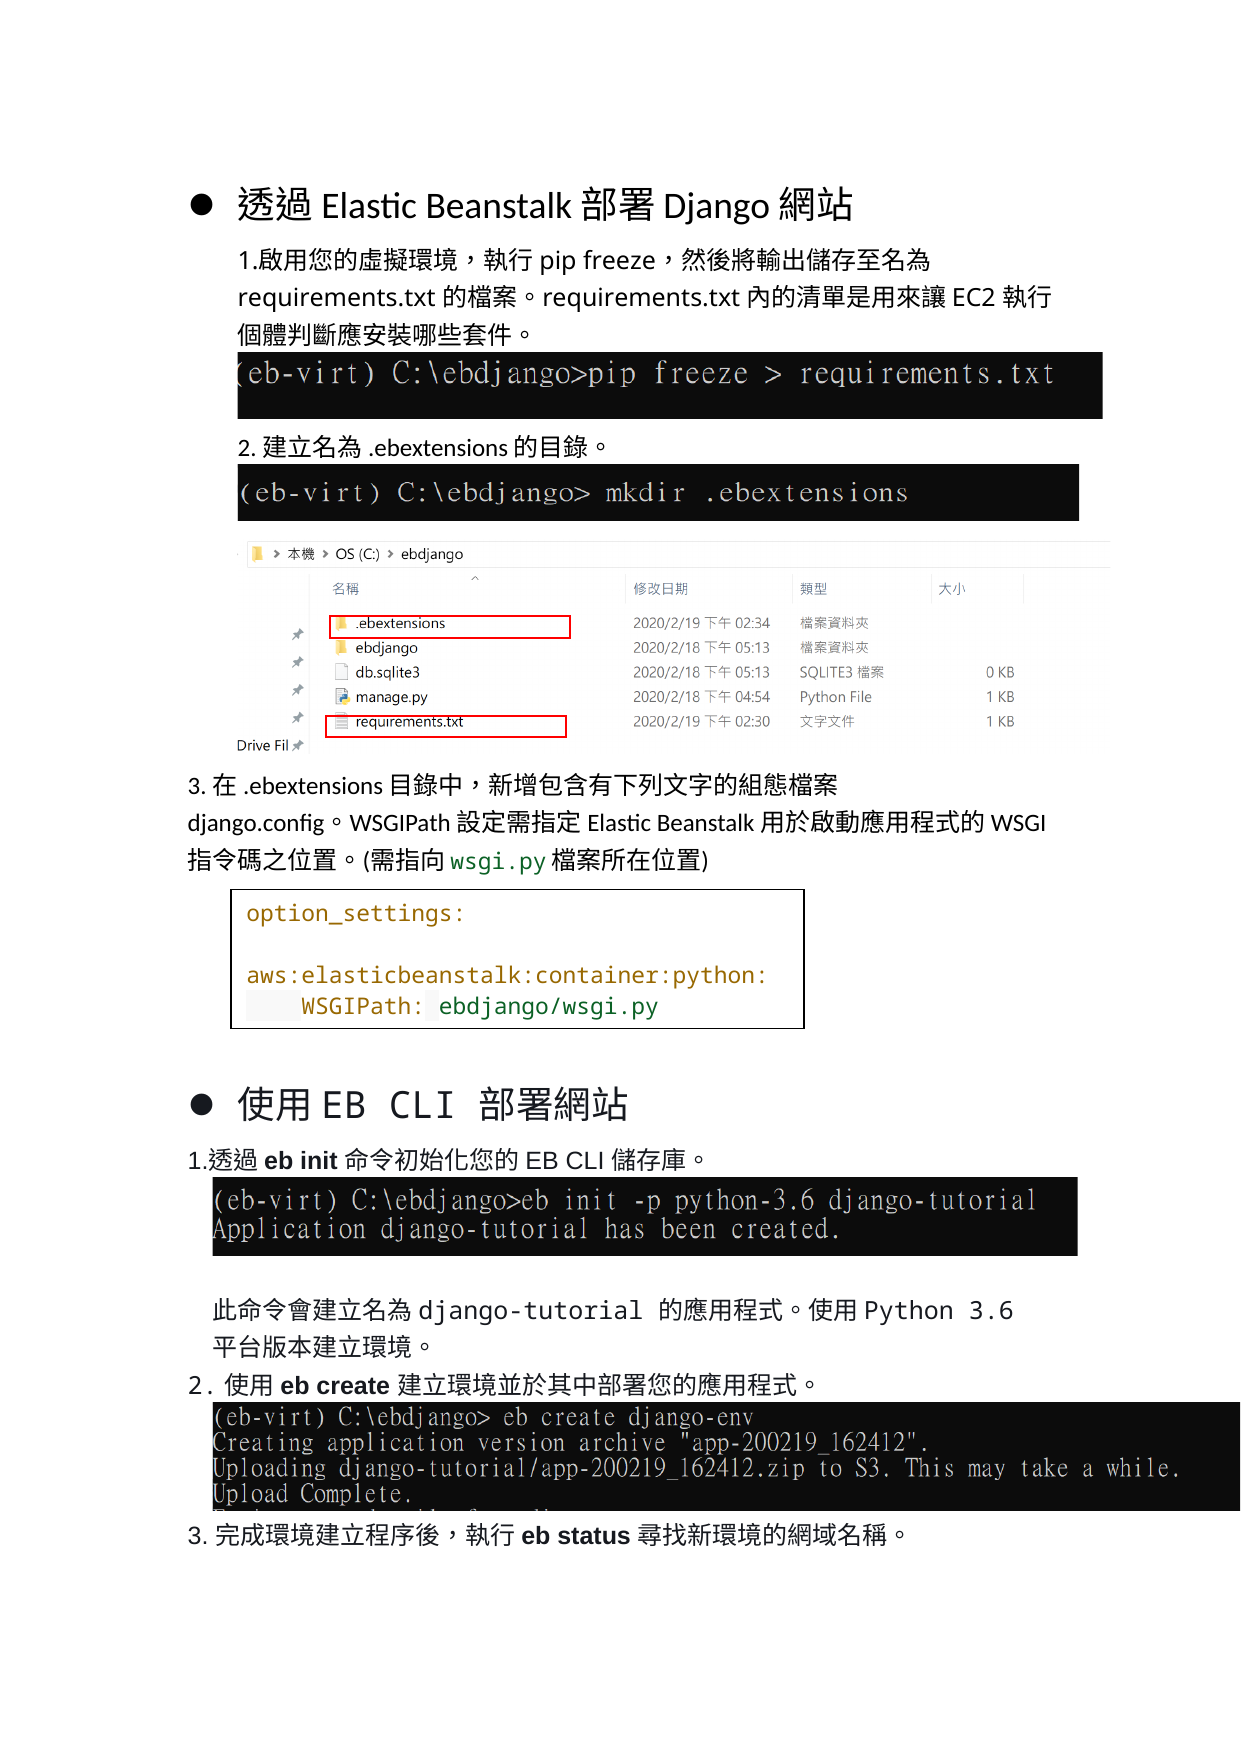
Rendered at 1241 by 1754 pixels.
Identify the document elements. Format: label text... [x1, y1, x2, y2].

picture [237, 352, 1103, 419]
picture [212, 1402, 1241, 1511]
picture [212, 1177, 1078, 1256]
text 1.啟用您的虛擬環境，執行 pip freeze，然後將輸出儲存至名為 requirements.txt 的檔案。requirements.txt 內的清單是用來讓EC2 執行個體判斷應安裝哪些套件。 [237, 239, 1053, 352]
picture [237, 464, 1080, 521]
picture [237, 539, 1111, 754]
list 此命令會建立名為 django-tutorial 的應用程式。使用 Python 3.6 平台版本建立環境。 [212, 1289, 1053, 1364]
list 使用 EB CLI 部署網站 [187, 1064, 1053, 1139]
text 1.透過 eb init 命令初始化您的 EB CLI 儲存庫。 [187, 1139, 1053, 1177]
text 3. 完成環境建立程序後，執行 eb status 尋找新環境的網域名稱。 [187, 1514, 1053, 1552]
list 透過 Elastic Beanstalk 部署Django 網站 [187, 164, 1053, 239]
list 2. 建立名為 .ebextensions 的目錄。 [237, 427, 1053, 464]
text 3. 在 .ebextensions 目錄中，新增包含有下列文字的組態檔案 django.config。WSGIPath 設定需指定 Elastic Beanstalk 用於啟動應用程式的 WSGI 指令碼之位置。(需指向wsgi.py檔案所在位置) [187, 764, 1053, 877]
text 2. 使用 eb create 建立環境並於其中部署您的應用程式。 [187, 1364, 1053, 1402]
